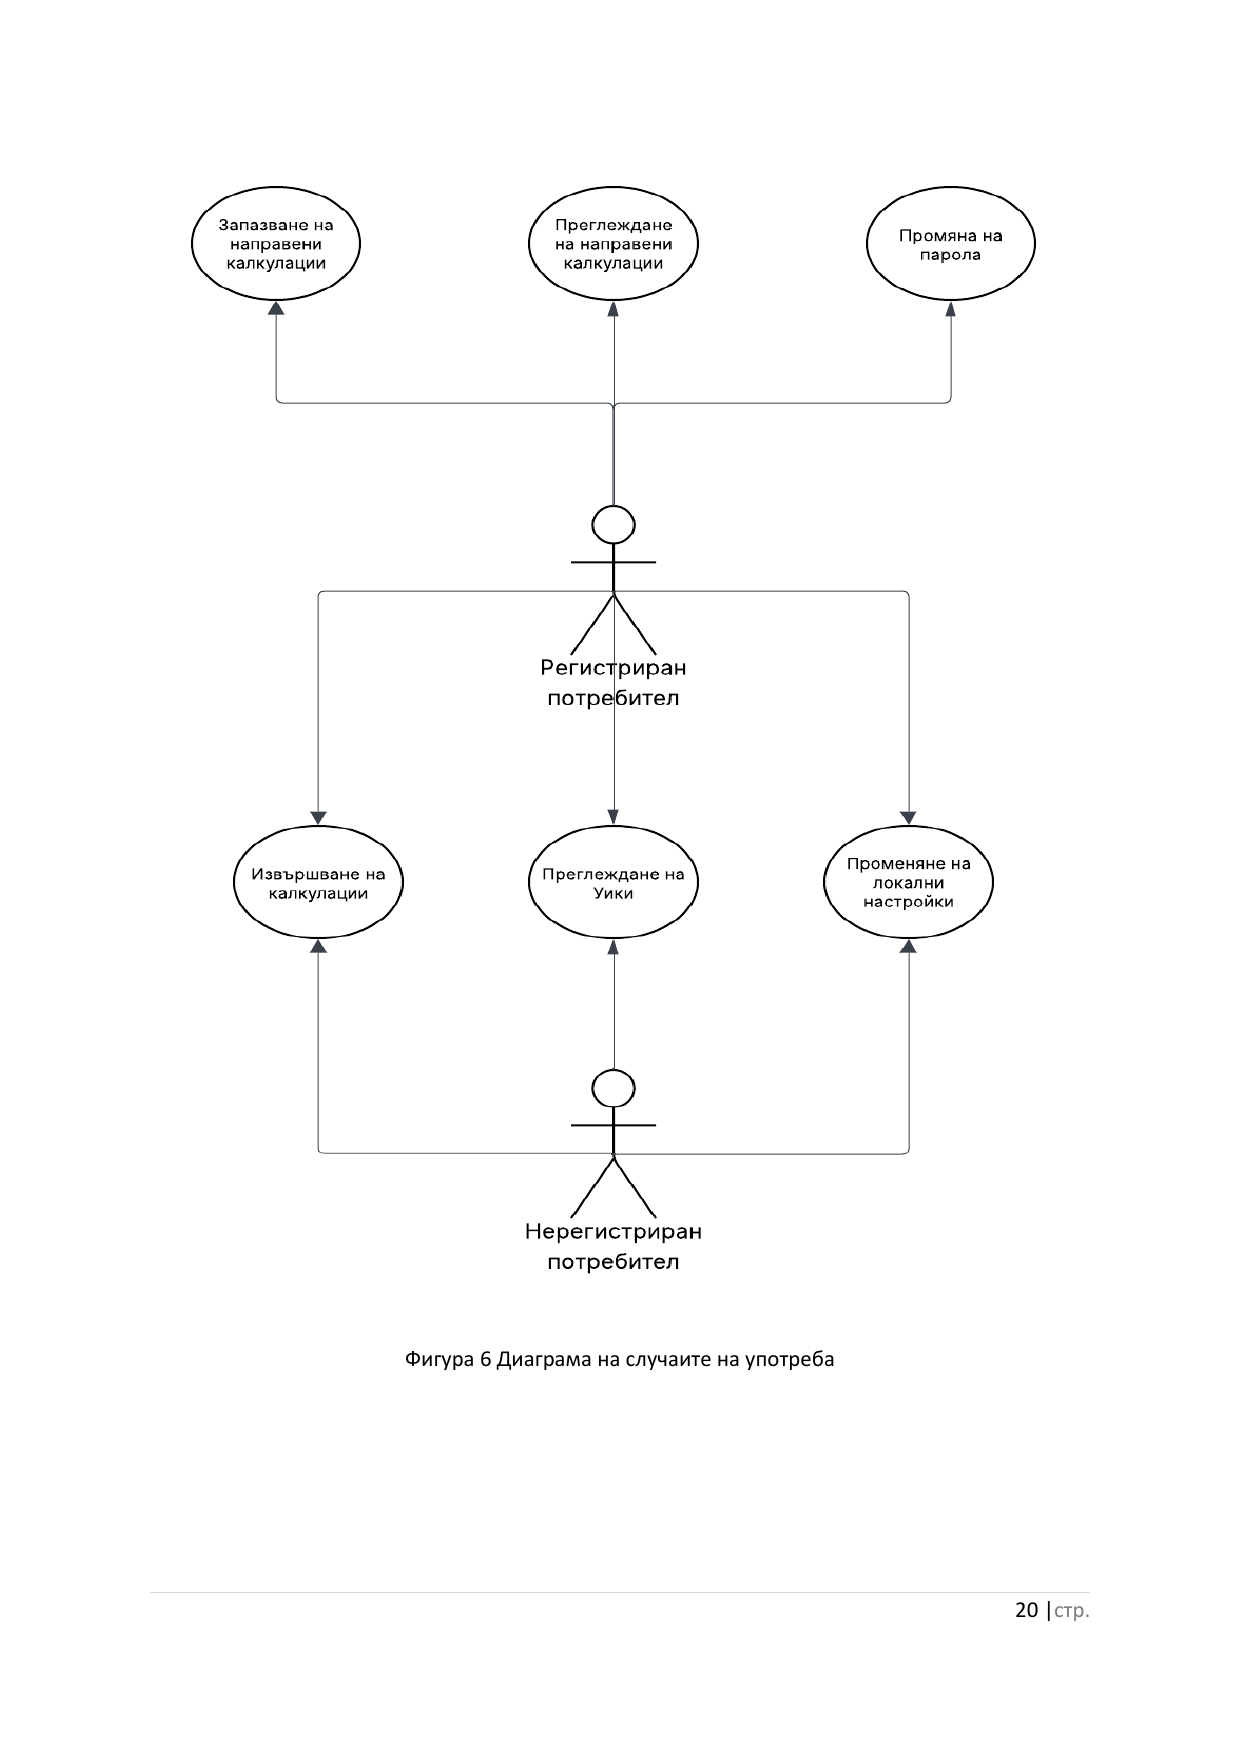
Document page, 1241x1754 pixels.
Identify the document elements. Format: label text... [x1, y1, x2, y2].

picture [150, 150, 1078, 1276]
